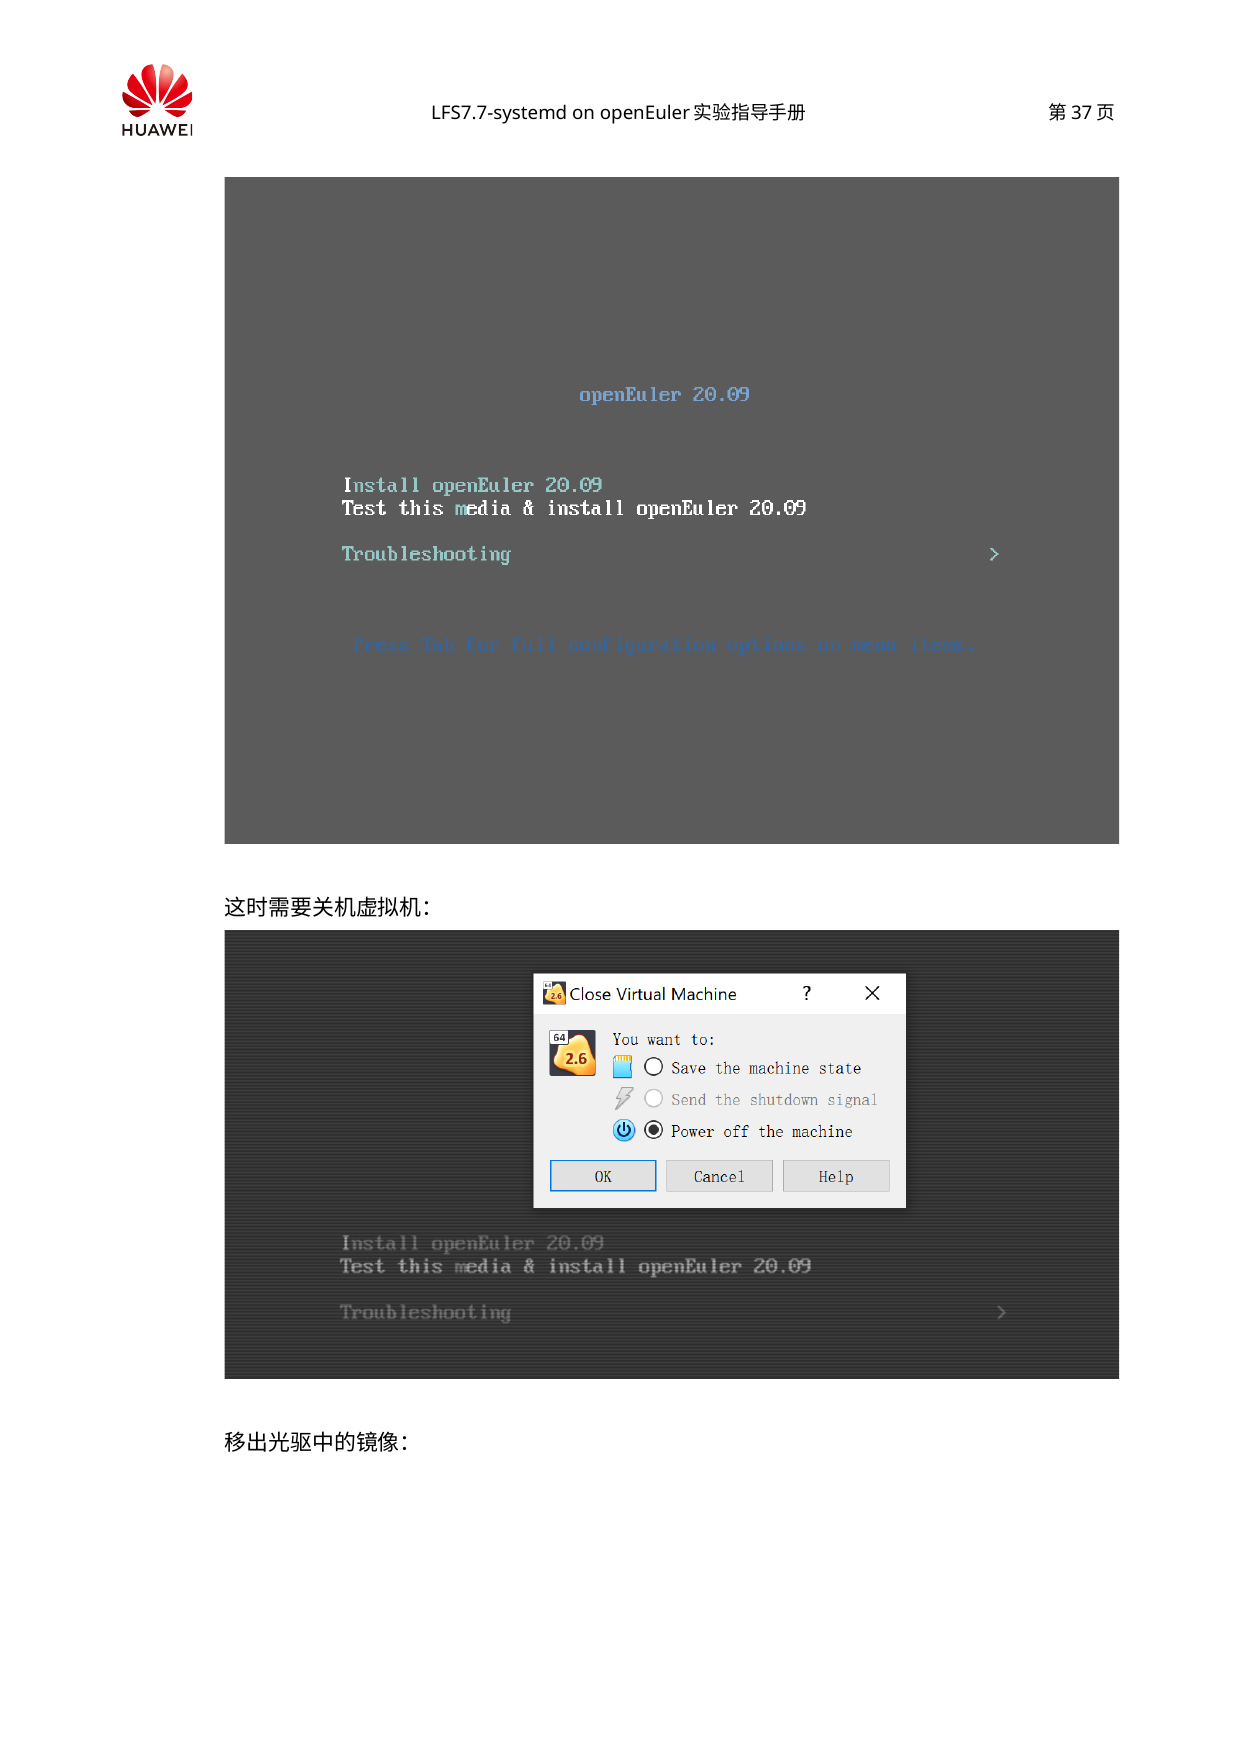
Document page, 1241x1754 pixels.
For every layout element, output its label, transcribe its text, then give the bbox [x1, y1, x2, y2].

picture [122, 64, 193, 136]
picture [224, 930, 1120, 1379]
text 移出光驱中的镜像： [224, 1425, 1122, 1457]
text 这时需要关机虚拟机： [224, 890, 1122, 922]
picture [224, 177, 1120, 844]
